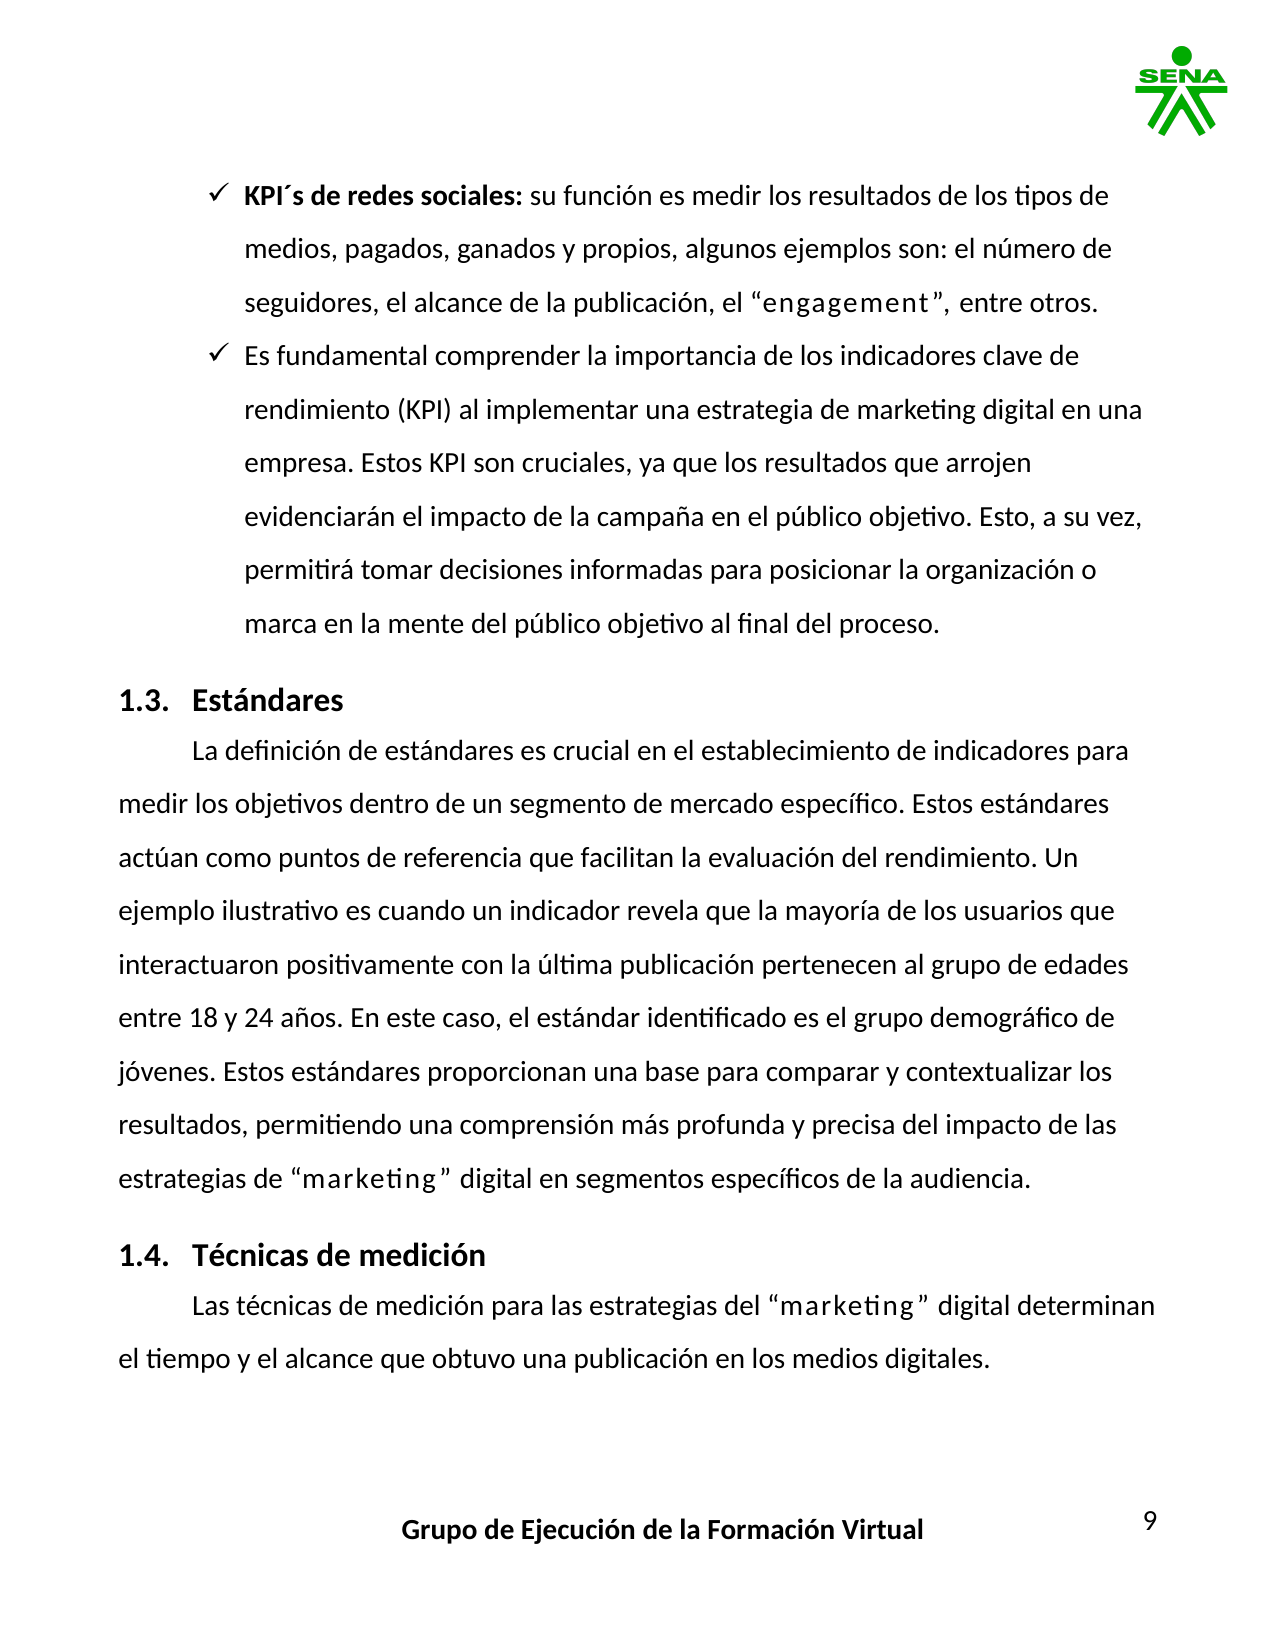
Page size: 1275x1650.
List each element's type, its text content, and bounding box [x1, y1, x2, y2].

picture [1135, 46, 1228, 136]
subtitle Técnicas de medición [118, 1234, 1157, 1275]
text Las técnicas de medición para las estrategias del “marketing” digital determinan el tiempo y el alcance que obtuvo una publicación en los medios digitales. [118, 1287, 1157, 1376]
list KPI´s de redes sociales: su función es medir los resultados de los tipos de medios, pagados, ganados y propios, algunos ejemplos son: el número de seguidores, el alcance de la publicación, el “engagement”, entre otros. [207, 177, 1157, 320]
subtitle Estándares [118, 679, 1157, 720]
text La definición de estándares es crucial en el establecimiento de indicadores para medir los objetivos dentro de un segmento de mercado específico. Estos estándares actúan como puntos de referencia que facilitan la evaluación del rendimiento. Un ejemplo ilustrativo es cuando un indicador revela que la mayoría de los usuarios que interactuaron positivamente con la última publicación pertenecen al grupo de edades entre 18 y 24 años. En este caso, el estándar identificado es el grupo demográfico de jóvenes. Estos estándares proporcionan una base para comparar y contextualizar los resultados, permitiendo una comprensión más profunda y precisa del impacto de las estrategias de “marketing” digital en segmentos específicos de la audiencia. [118, 732, 1157, 1195]
list Es fundamental comprender la importancia de los indicadores clave de rendimiento (KPI) al implementar una estrategia de marketing digital en una empresa. Estos KPI son cruciales, ya que los resultados que arrojen evidenciarán el impacto de la campaña en el público objetivo. Esto, a su vez, permitirá tomar decisiones informadas para posicionar la organización o marca en la mente del público objetivo al final del proceso. [207, 337, 1157, 640]
